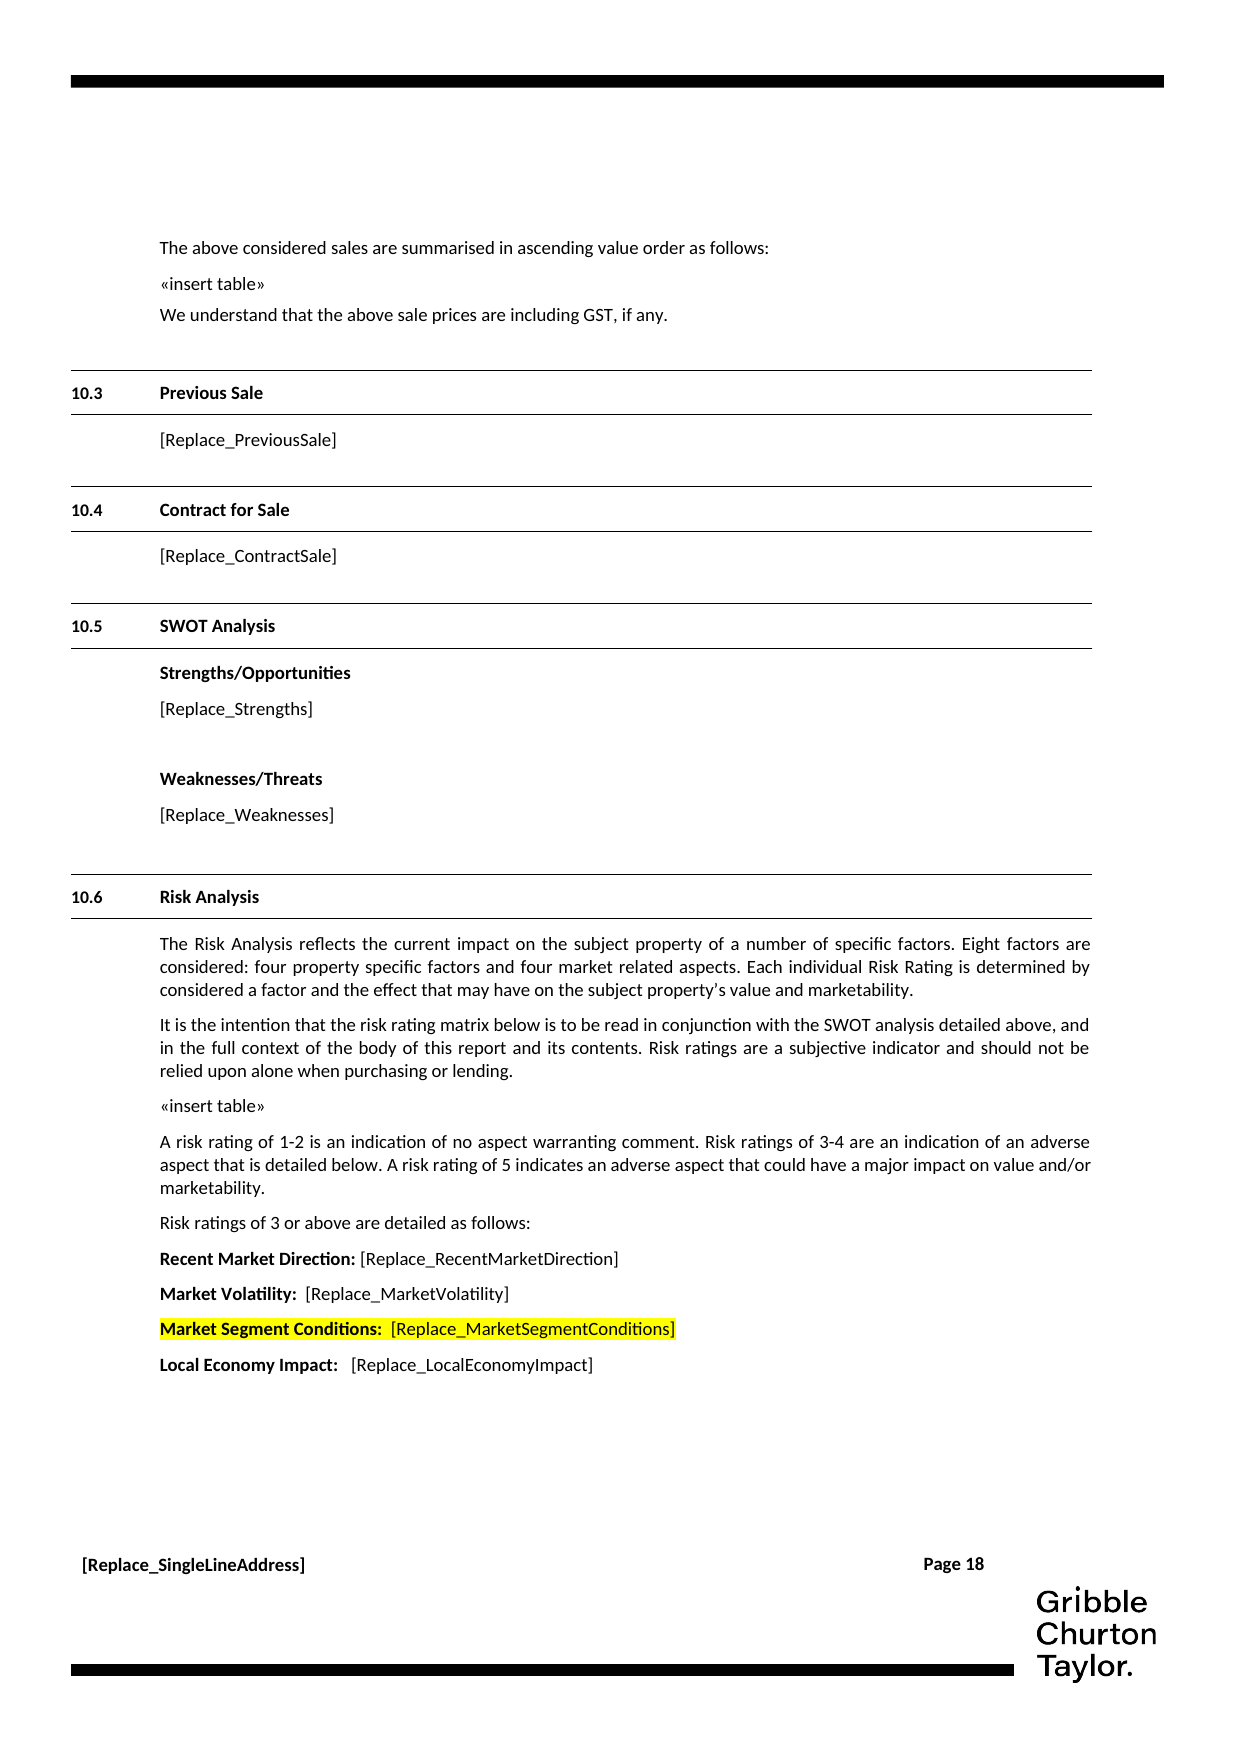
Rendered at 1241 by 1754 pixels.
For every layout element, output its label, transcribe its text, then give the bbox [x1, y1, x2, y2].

subtitle Contract for Sale [71, 487, 1092, 531]
text [Replace_ContractSale] [159, 544, 1092, 590]
text Risk ratings of 3 or above are detailed as follows: [159, 1211, 1092, 1234]
text «insert table» [159, 272, 1092, 294]
text A risk rating of 1-2 is an indication of no aspect warranting comment. Risk ratings of 3-4 are an indication of an adverse aspect that is detailed below. A risk rating of 5 indicates an adverse aspect that could have a major impact on value and/or marketability. [159, 1130, 1092, 1199]
text «insert table» [159, 1094, 1092, 1117]
text Market Volatility: [Replace_MarketVolatility] [159, 1282, 1092, 1305]
subtitle SWOT Analysis [71, 604, 1092, 648]
text [Replace_PreviousSale] [159, 428, 1092, 474]
picture [1037, 1586, 1156, 1683]
subtitle Previous Sale [71, 371, 1092, 414]
text Strengths/Opportunities [159, 661, 1092, 684]
text Local Economy Impact: [Replace_LocalEconomyImpact] [159, 1353, 1092, 1376]
text [Replace_Strengths] [159, 697, 1092, 719]
text [Replace_Weaknesses] [159, 803, 1092, 826]
text The above considered sales are summarised in ascending value order as follows: [159, 236, 1092, 259]
text The Risk Analysis reflects the current impact on the subject property of a number of specific factors. Eight factors are considered: four property specific factors and four market related aspects. Each individual Risk Rating is determined by considered a factor and the effect that may have on the subject property’s value and marketability. [159, 932, 1092, 1001]
text Recent Market Direction: [Replace_RecentMarketDirection] [159, 1247, 1092, 1269]
text We understand that the above sale prices are including GST, if any. [159, 303, 1092, 326]
text Weaknesses/Threats [159, 767, 1092, 790]
text Market Segment Conditions: [Replace_MarketSegmentConditions] [159, 1317, 1092, 1340]
subtitle Risk Analysis [71, 875, 1092, 918]
text It is the intention that the risk rating matrix below is to be read in conjunction with the SWOT analysis detailed above, and in the full context of the body of this report and its contents. Risk ratings are a subjective indicator and should not be relied upon alone when purchasing or lending. [159, 1013, 1092, 1082]
